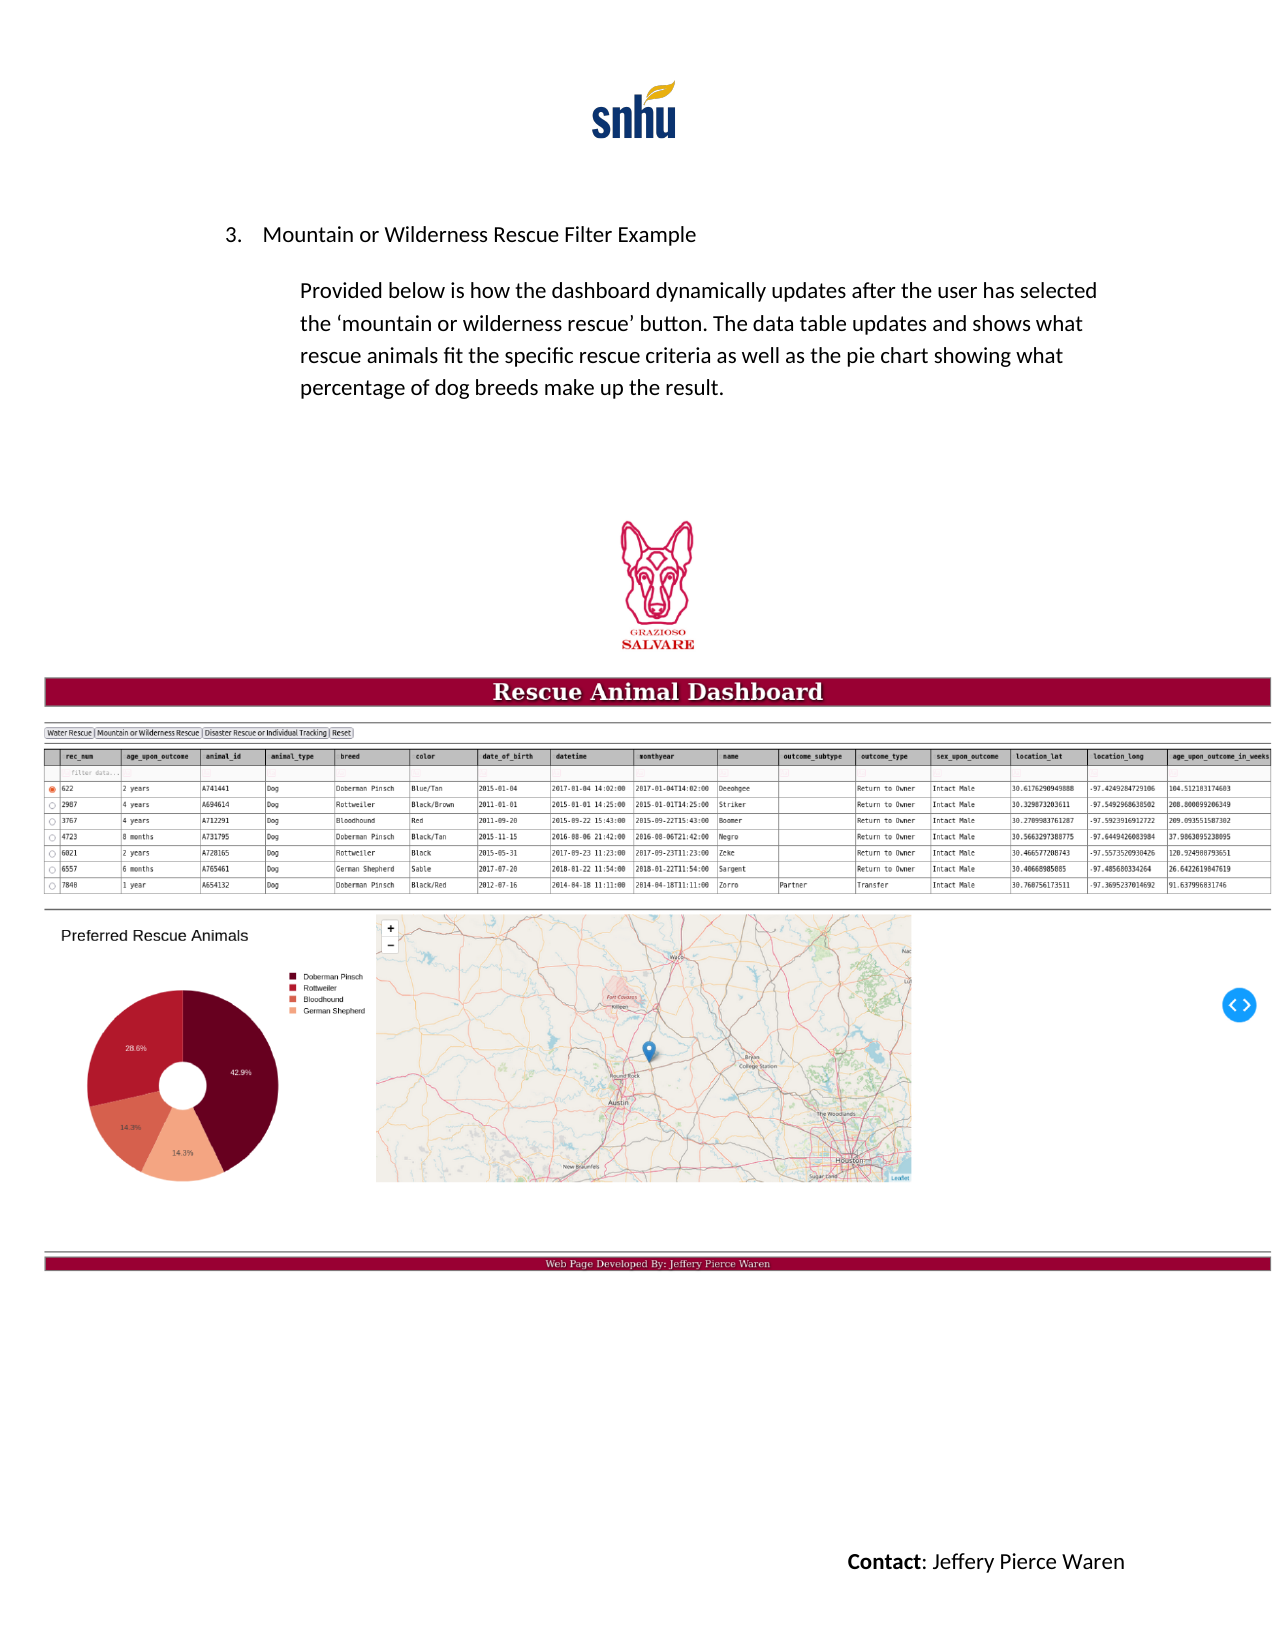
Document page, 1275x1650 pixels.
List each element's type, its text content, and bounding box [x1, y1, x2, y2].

list Mountain or Wilderness Rescue Filter Example [225, 220, 1125, 248]
picture [40, 508, 1275, 1275]
picture [573, 75, 702, 147]
text Provided below is how the dashboard dynamically updates after the user has selected the ‘mountain or wilderness rescue’ button. The data table updates and shows what rescue animals fit the specific rescue criteria as well as the pie chart showing what percentage of dog breeds make up the result. [300, 276, 1125, 401]
